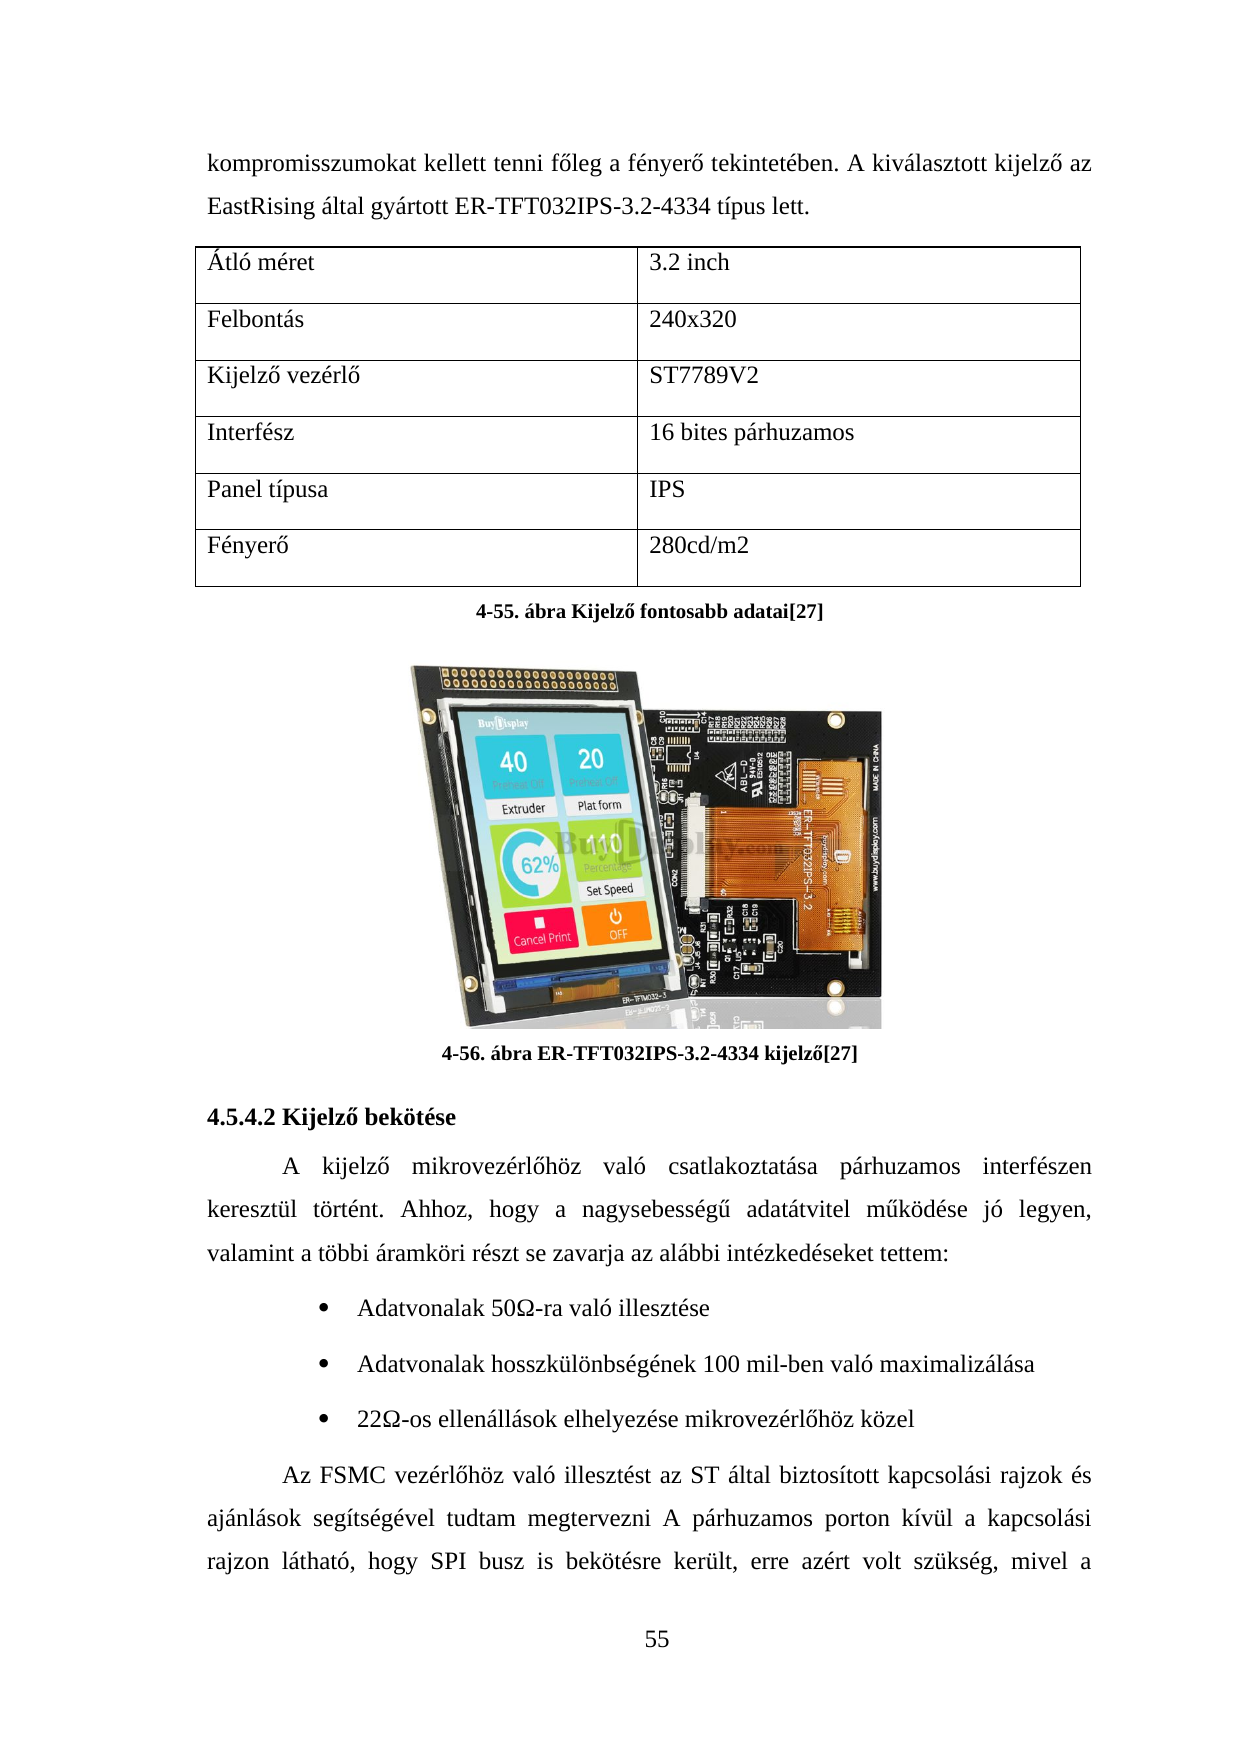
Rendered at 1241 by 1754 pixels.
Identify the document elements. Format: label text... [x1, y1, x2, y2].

table_cell Panel típusa [196, 474, 637, 529]
text -. ábra Kijelző fontosabb adatai[27] [207, 599, 1092, 623]
table_header 3.2 inch [638, 248, 1080, 303]
table_cell Felbontás [196, 304, 637, 359]
picture [397, 660, 902, 1029]
table_header Átló méret [196, 248, 637, 303]
table_cell 16 bites párhuzamos [638, 417, 1080, 473]
list Adatvonalak 50Ω-ra való illesztése [319, 1293, 1092, 1322]
table_cell ST7789V2 [638, 361, 1080, 416]
subtitle Kijelző bekötése [207, 1102, 1092, 1131]
table_cell Fényerő [196, 530, 637, 586]
table_cell IPS [638, 474, 1080, 529]
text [207, 1460, 1092, 1575]
table_cell 240x320 [638, 304, 1080, 359]
table_cell Interfész [196, 417, 637, 473]
list 22Ω-os ellenállások elhelyezése mikrovezérlőhöz közel [319, 1404, 1092, 1433]
text A kijelző mikrovezérlőhöz való csatlakoztatása párhuzamos interfészen keresztül történt. Ahhoz, hogy a nagysebességű adatátvitel működése jó legyen, valamint a többi áramköri részt se zavarja az alábbi intézkedéseket tettem: [207, 1151, 1092, 1266]
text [207, 148, 1092, 219]
table_cell 280cd/m2 [638, 530, 1080, 586]
text -. ábra ER-TFT032IPS-3.2-4334 kijelző[27] [207, 1041, 1092, 1065]
table_cell Kijelző vezérlő [196, 361, 637, 416]
list Adatvonalak hosszkülönbségének 100 mil-ben való maximalizálása [319, 1349, 1092, 1378]
